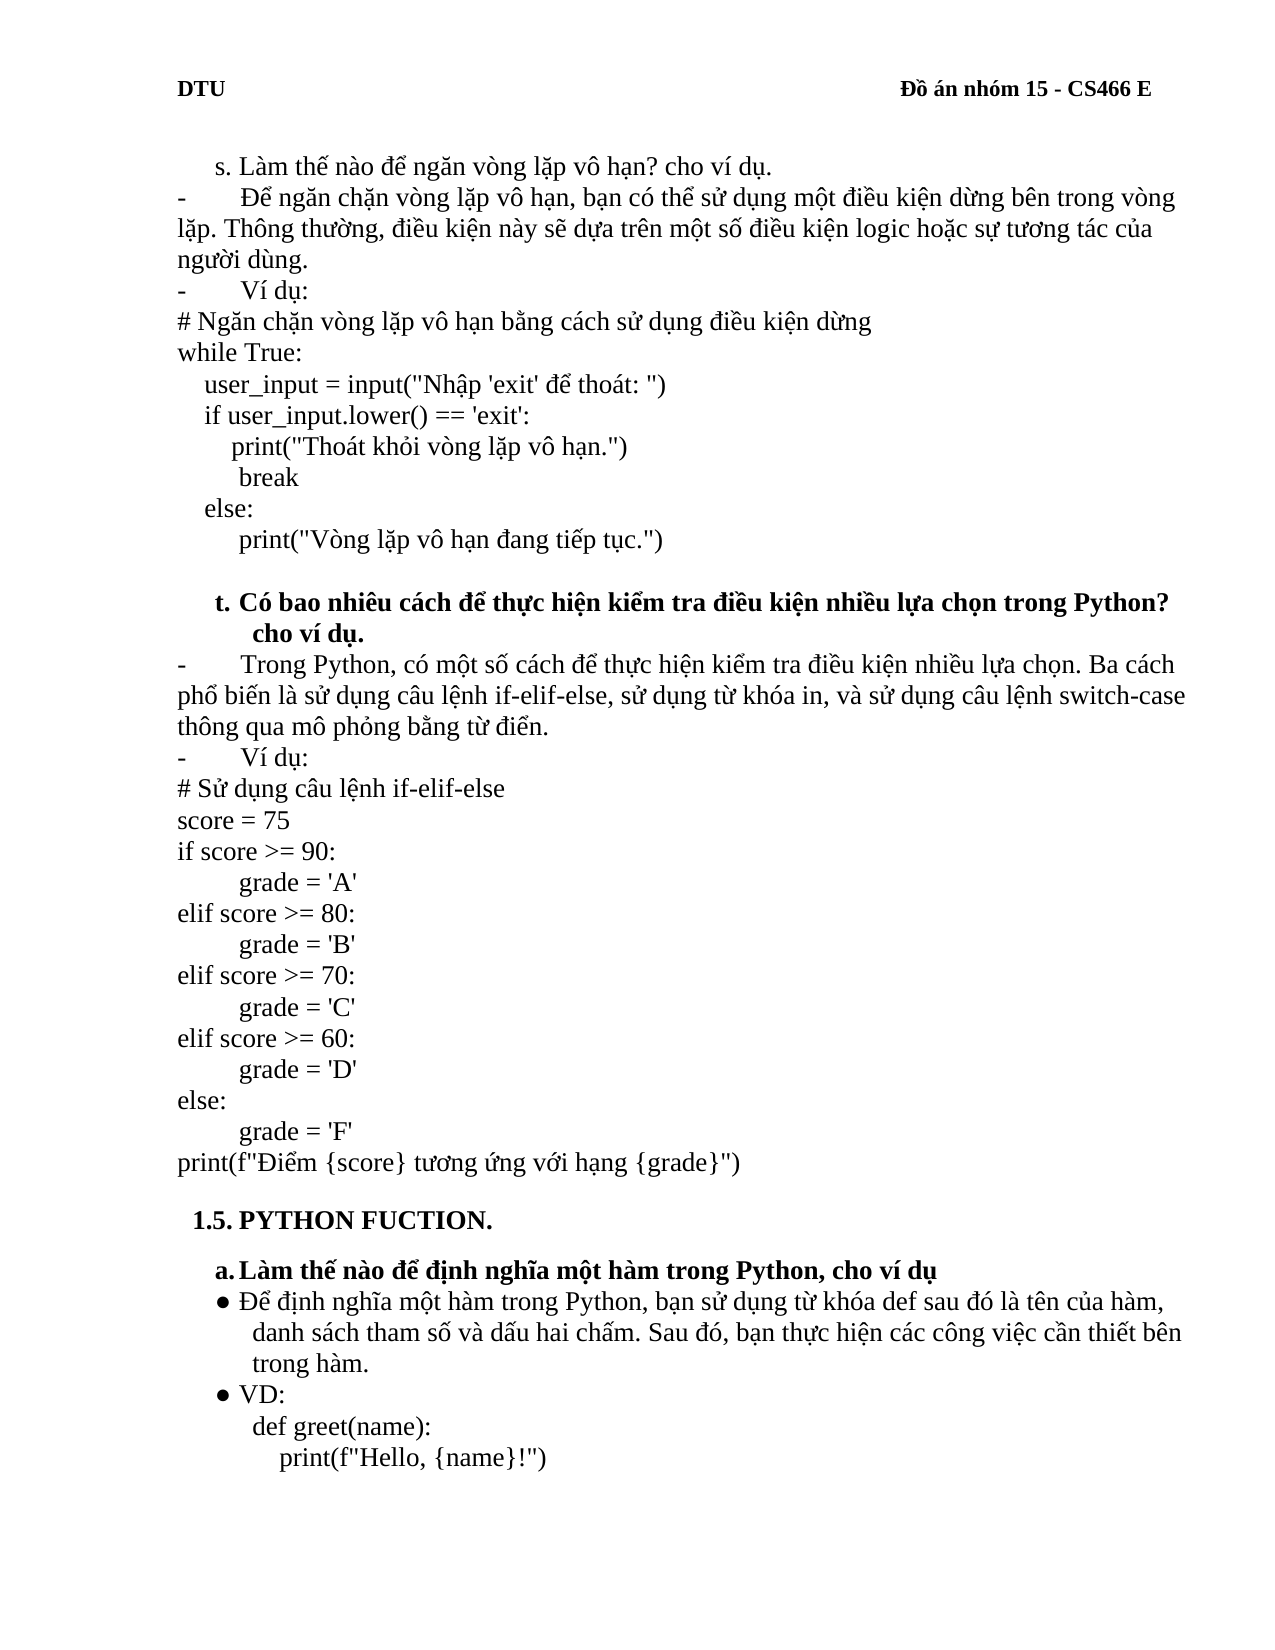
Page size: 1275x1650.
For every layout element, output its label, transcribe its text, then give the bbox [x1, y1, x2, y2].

subtitle PYTHON FUCTION. [192, 1204, 1186, 1235]
text grade = 'C' [177, 991, 1186, 1022]
text print(f"Điểm {score} tương ứng với hạng {grade}") [177, 1146, 1186, 1177]
text grade = 'A' [177, 866, 1186, 897]
text print("Thoát khỏi vòng lặp vô hạn.") [177, 430, 1186, 461]
text else: [177, 1084, 1186, 1115]
text while True: [177, 337, 1186, 368]
list Để định nghĩa một hàm trong Python, bạn sử dụng từ khóa def sau đó là tên của hàm, danh sách tham số và dấu hai chấm. Sau đó, bạn thực hiện các công việc cần thiết bên trong hàm. [214, 1285, 1186, 1379]
text - Ví dụ: [177, 274, 1186, 305]
list Làm thế nào để định nghĩa một hàm trong Python, cho ví dụ [214, 1254, 1186, 1285]
list Có bao nhiêu cách để thực hiện kiểm tra điều kiện nhiều lựa chọn trong Python? cho ví dụ. [214, 586, 1186, 648]
text grade = 'F' [177, 1115, 1186, 1146]
text user_input = input("Nhập 'exit' để thoát: ") [177, 368, 1186, 399]
text # Sử dụng câu lệnh if-elif-else [177, 773, 1186, 804]
text elif score >= 70: [177, 959, 1186, 991]
text else: [177, 492, 1186, 523]
text if score >= 90: [177, 835, 1186, 866]
text score = 75 [177, 804, 1186, 835]
text - Để ngăn chặn vòng lặp vô hạn, bạn có thể sử dụng một điều kiện dừng bên trong vòng lặp. Thông thường, điều kiện này sẽ dựa trên một số điều kiện logic hoặc sự tương tác của người dùng. [177, 181, 1186, 274]
text grade = 'B' [177, 928, 1186, 959]
text - Ví dụ: [177, 741, 1186, 773]
text - Trong Python, có một số cách để thực hiện kiểm tra điều kiện nhiều lựa chọn. Ba cách phổ biến là sử dụng câu lệnh if-elif-else, sử dụng từ khóa in, và sử dụng câu lệnh switch-case thông qua mô phỏng bằng từ điển. [177, 648, 1186, 741]
text print("Vòng lặp vô hạn đang tiếp tục.") [177, 523, 1186, 554]
text print(f"Hello, {name}!") [252, 1441, 1186, 1472]
text elif score >= 60: [177, 1022, 1186, 1053]
text def greet(name): [252, 1410, 1186, 1441]
text if user_input.lower() == 'exit': [177, 399, 1186, 430]
text elif score >= 80: [177, 897, 1186, 928]
text grade = 'D' [177, 1053, 1186, 1084]
list Làm thế nào để ngăn vòng lặp vô hạn? cho ví dụ. [214, 150, 1186, 181]
text # Ngăn chặn vòng lặp vô hạn bằng cách sử dụng điều kiện dừng [177, 305, 1186, 337]
list VD: [214, 1379, 1186, 1410]
text break [177, 461, 1186, 492]
